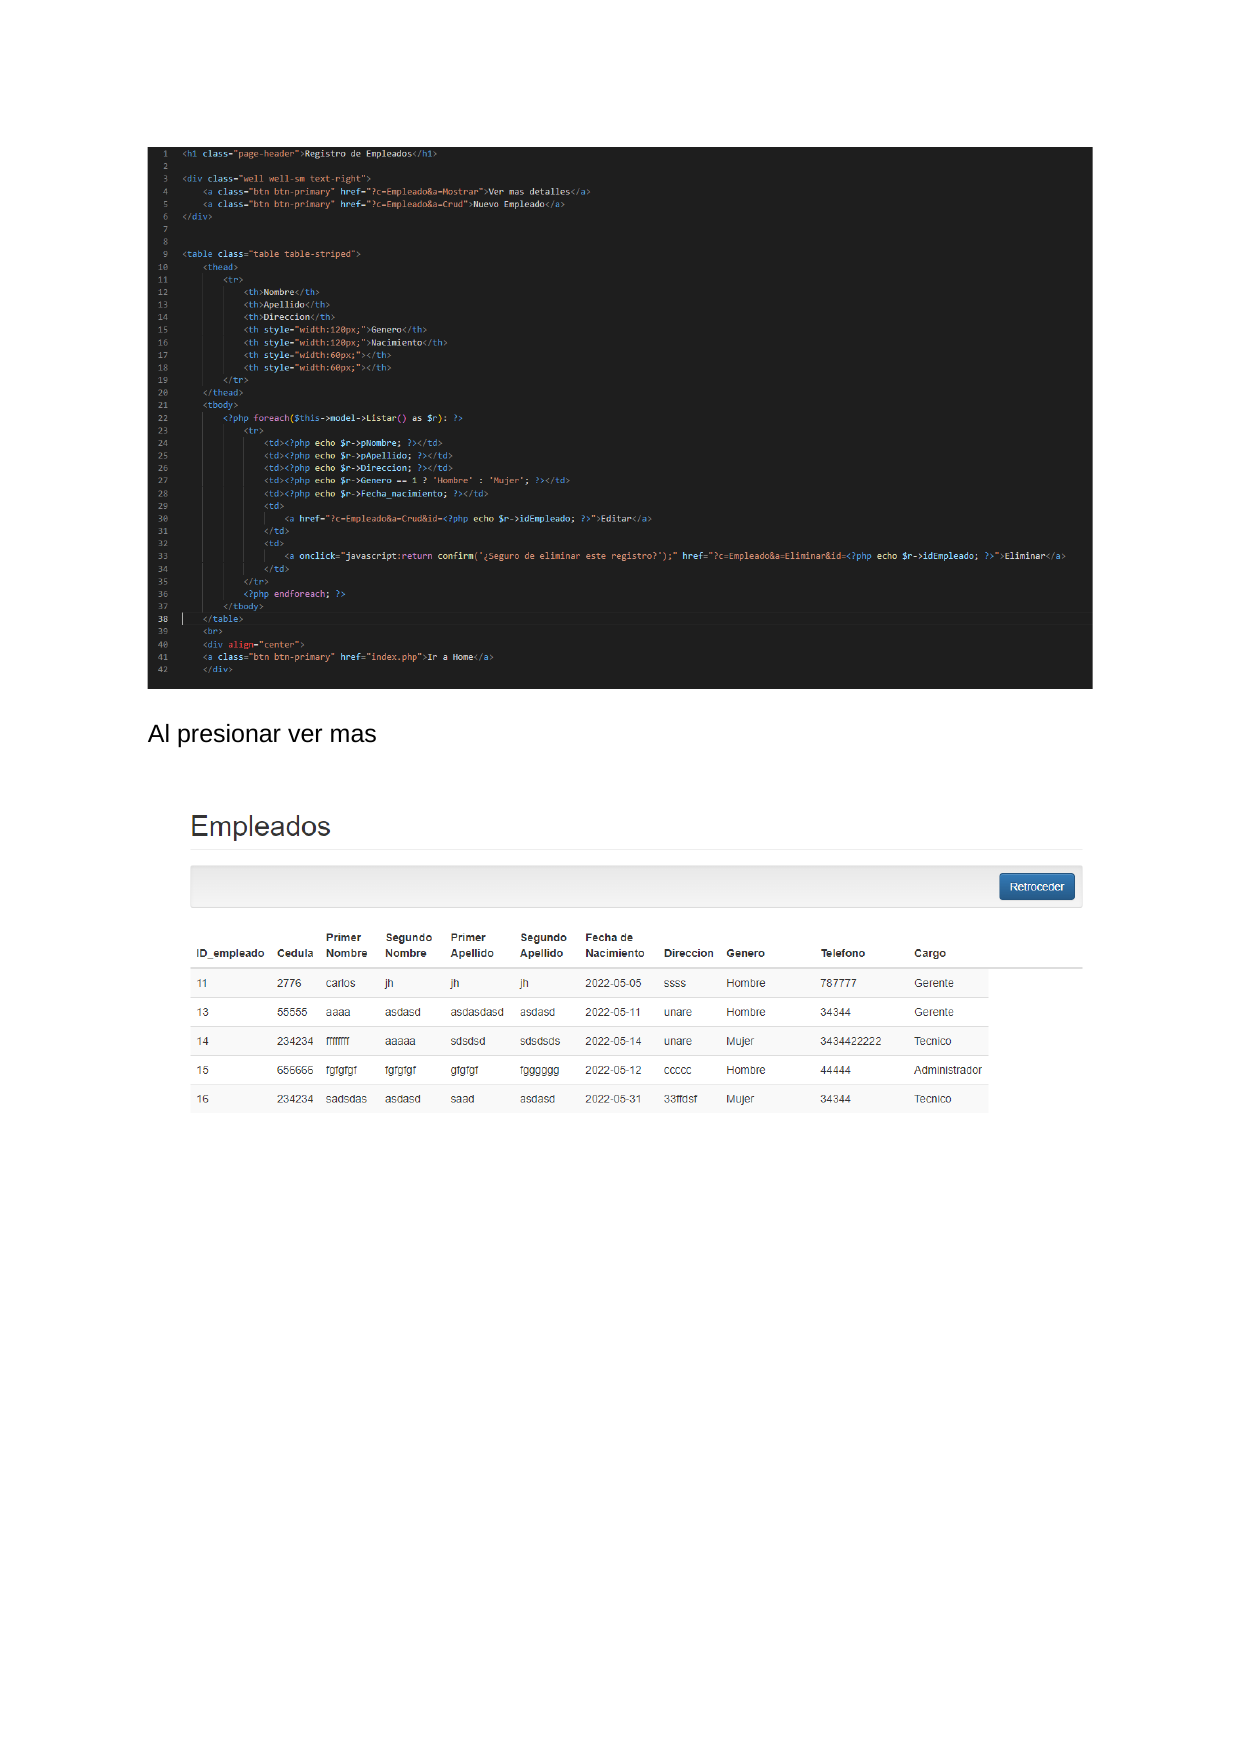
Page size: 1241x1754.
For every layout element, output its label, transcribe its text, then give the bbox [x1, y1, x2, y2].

picture [147, 779, 1093, 1506]
picture [147, 147, 1093, 689]
text Al presionar ver mas [148, 719, 1092, 748]
